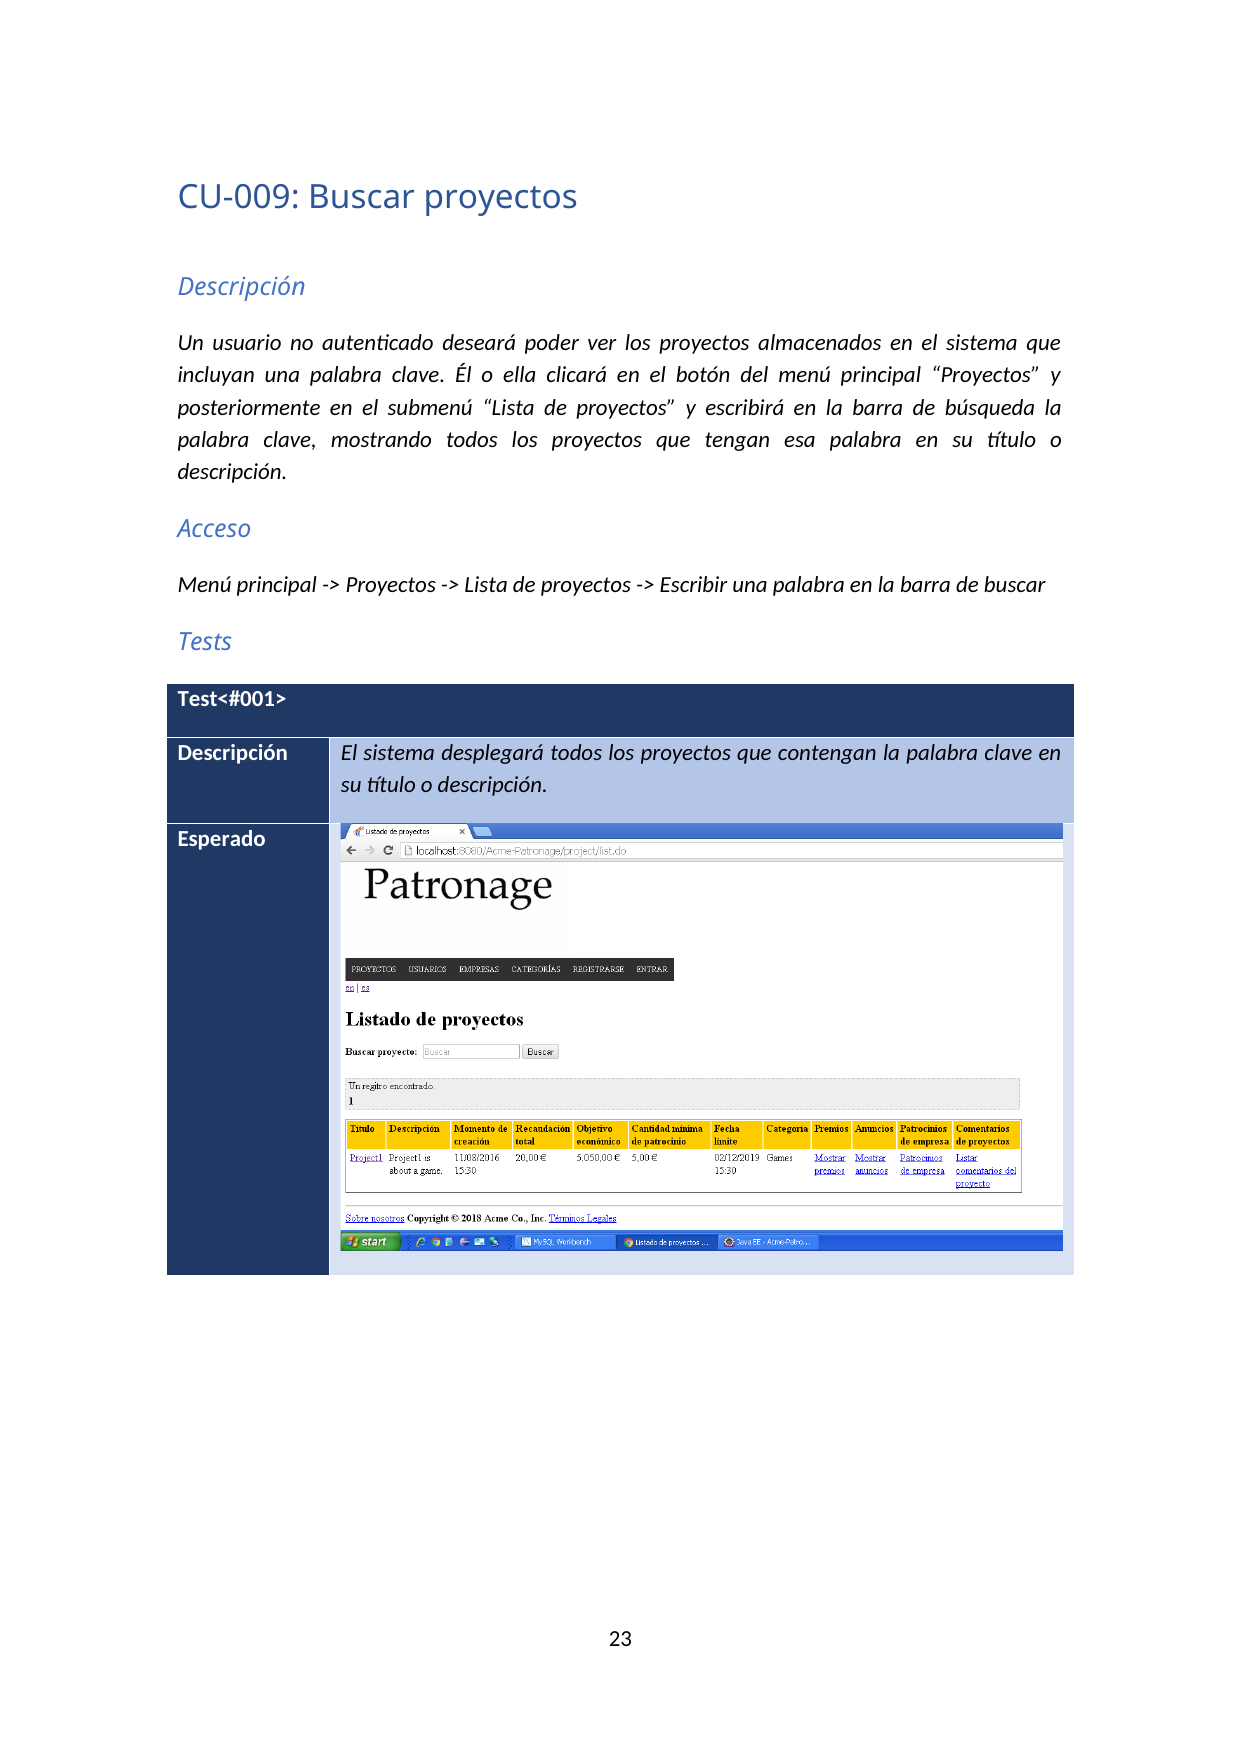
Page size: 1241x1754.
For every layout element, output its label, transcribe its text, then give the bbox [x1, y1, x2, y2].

text Menú principal -> Proyectos -> Lista de proyectos -> Escribir una palabra en la barra de buscar [177, 570, 1063, 598]
table_cell [330, 824, 1074, 1275]
text Descripción [177, 268, 1063, 302]
text Tests [177, 623, 1063, 657]
subtitle CU-009: Buscar proyectos [177, 173, 1063, 218]
picture [340, 823, 1063, 1251]
table_cell Descripción [167, 738, 329, 823]
table_header Test<#001> [167, 684, 1074, 737]
table_cell Esperado [167, 824, 329, 1275]
text Un usuario no autenticado deseará poder ver los proyectos almacenados en el sistema que incluyan una palabra clave. Él o ella clicará en el botón del menú principal “Proyectos” y posteriormente en el submenú “Lista de proyectos” y escribirá en la barra de búsqueda la palabra clave, mostrando todos los proyectos que tengan esa palabra en su título o descripción. [177, 328, 1063, 485]
text Acceso [177, 510, 1063, 544]
table_cell El sistema desplegará todos los proyectos que contengan la palabra clave en su título o descripción. [330, 738, 1074, 823]
